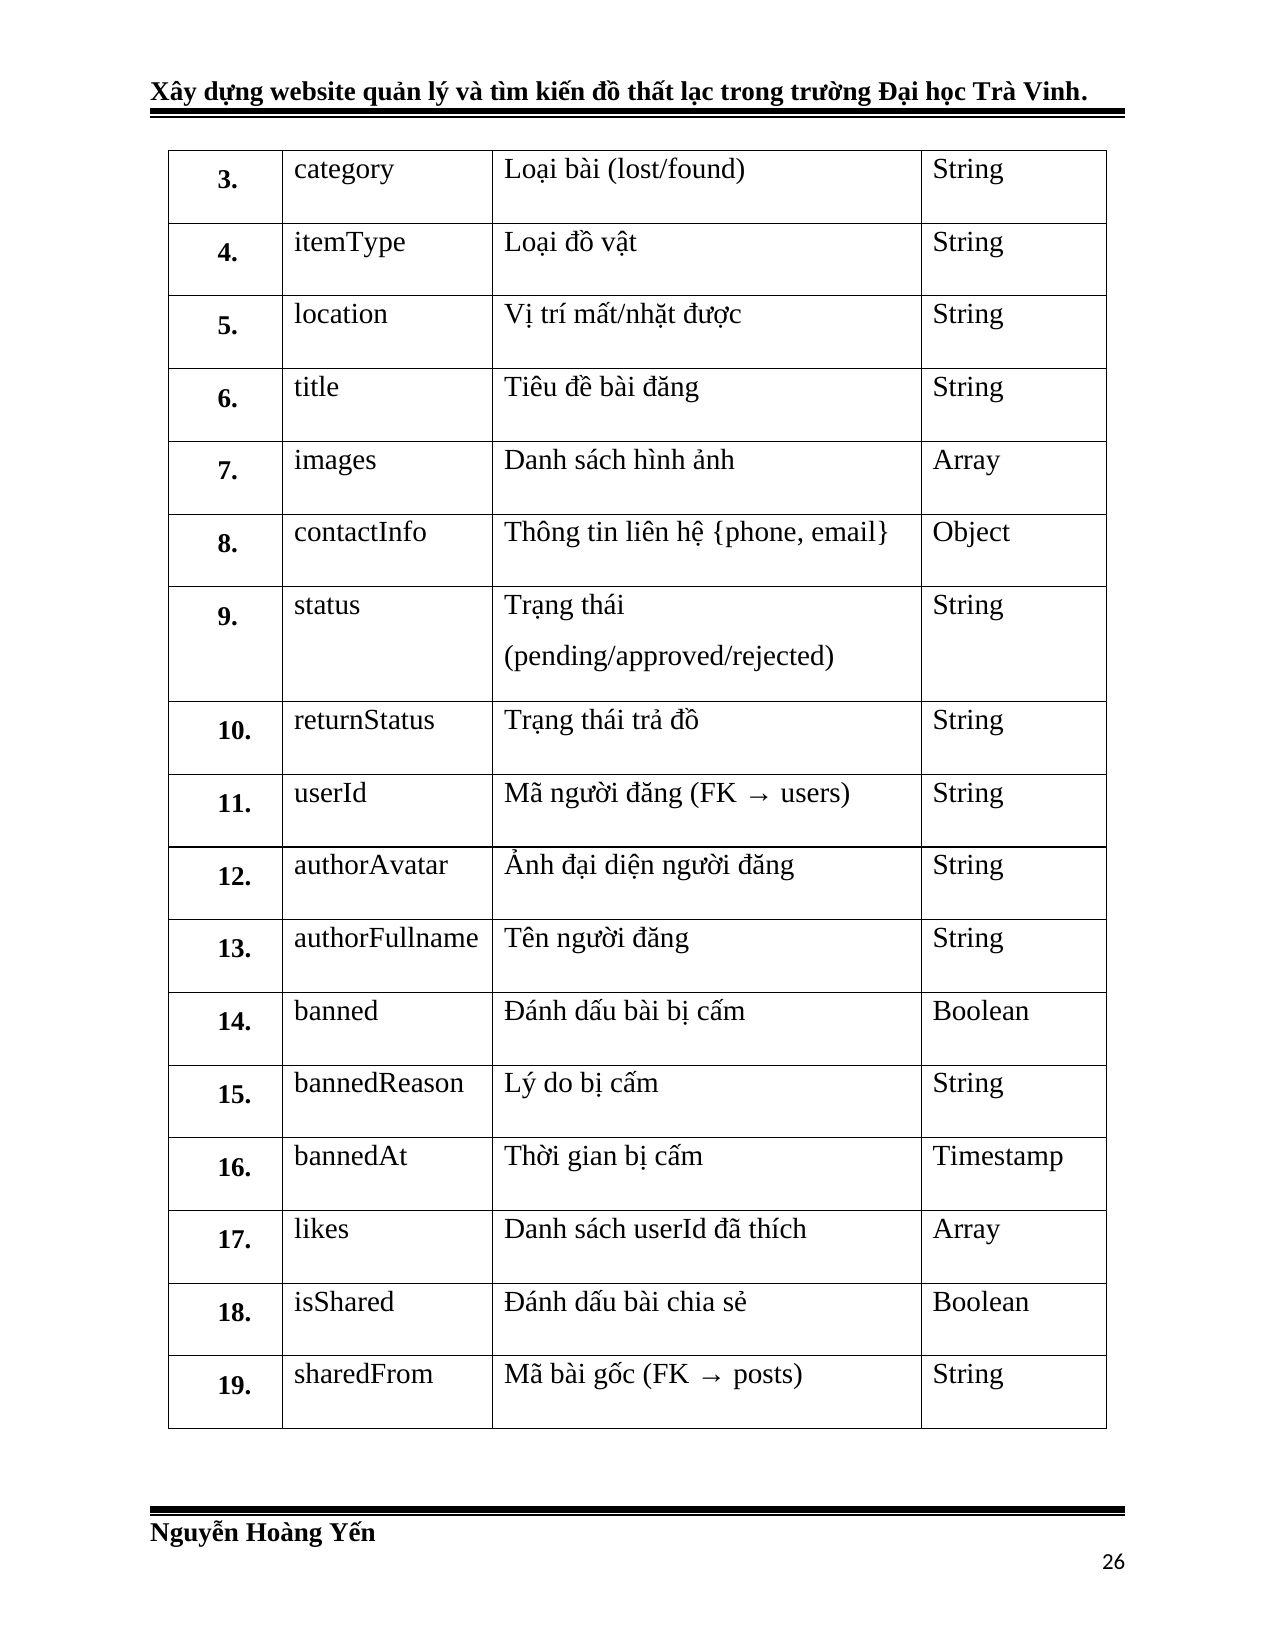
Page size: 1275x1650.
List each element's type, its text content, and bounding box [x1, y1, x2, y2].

table_cell Boolean [922, 993, 1106, 1064]
table_cell String [922, 848, 1106, 919]
table_cell [169, 1356, 282, 1428]
table_cell banned [283, 993, 492, 1064]
table_cell String [922, 296, 1106, 368]
table_cell bannedReason [283, 1066, 492, 1137]
table_cell userId [283, 775, 492, 846]
table_cell Tên người đăng [493, 920, 921, 992]
table_cell Mã bài gốc (FK → posts) [493, 1356, 921, 1428]
table_cell Đánh dấu bài bị cấm [493, 993, 921, 1064]
table_cell [169, 702, 282, 774]
table_cell category [283, 151, 492, 223]
table_cell String [922, 224, 1106, 295]
table_cell isShared [283, 1284, 492, 1355]
table_cell Ảnh đại diện người đăng [493, 848, 921, 919]
table_cell Timestamp [922, 1138, 1106, 1210]
table_cell [169, 1284, 282, 1355]
table_cell title [283, 369, 492, 441]
table_cell String [922, 702, 1106, 774]
table_cell [169, 1066, 282, 1137]
table_cell Danh sách hình ảnh [493, 442, 921, 513]
table_cell String [922, 587, 1106, 701]
table_cell images [283, 442, 492, 513]
table_cell Array [922, 1211, 1106, 1283]
table_cell [169, 296, 282, 368]
table_cell likes [283, 1211, 492, 1283]
table_cell sharedFrom [283, 1356, 492, 1428]
table_cell [169, 151, 282, 223]
table_cell [169, 369, 282, 441]
table_cell Vị trí mất/nhặt được [493, 296, 921, 368]
table_cell status [283, 587, 492, 701]
table_cell [169, 587, 282, 701]
table_cell Trạng thái (pending/approved/rejected) [493, 587, 921, 701]
table_cell authorAvatar [283, 848, 492, 919]
table_cell itemType [283, 224, 492, 295]
table_cell [169, 224, 282, 295]
table_cell location [283, 296, 492, 368]
table_cell [169, 442, 282, 513]
table_cell returnStatus [283, 702, 492, 774]
table_cell String [922, 775, 1106, 846]
table_cell [169, 1211, 282, 1283]
table_cell authorFullname [283, 920, 492, 992]
table_cell [169, 775, 282, 846]
table_cell Tiêu đề bài đăng [493, 369, 921, 441]
table_cell Loại bài (lost/found) [493, 151, 921, 223]
table_cell contactInfo [283, 515, 492, 586]
table_cell Danh sách userId đã thích [493, 1211, 921, 1283]
table_cell String [922, 920, 1106, 992]
table_cell [169, 920, 282, 992]
table_cell String [922, 1066, 1106, 1137]
table_cell Thông tin liên hệ {phone, email} [493, 515, 921, 586]
table_cell String [922, 151, 1106, 223]
table_cell [169, 993, 282, 1064]
table_cell Loại đồ vật [493, 224, 921, 295]
table_cell String [922, 1356, 1106, 1428]
table_cell Trạng thái trả đồ [493, 702, 921, 774]
table_cell Object [922, 515, 1106, 586]
table_cell Boolean [922, 1284, 1106, 1355]
table_cell Lý do bị cấm [493, 1066, 921, 1137]
table_cell [169, 1138, 282, 1210]
table_cell String [922, 369, 1106, 441]
table_cell [169, 515, 282, 586]
table_cell bannedAt [283, 1138, 492, 1210]
table_cell Mã người đăng (FK → users) [493, 775, 921, 846]
table_cell [169, 848, 282, 919]
table_cell Array [922, 442, 1106, 513]
table_cell Thời gian bị cấm [493, 1138, 921, 1210]
table_cell Đánh dấu bài chia sẻ [493, 1284, 921, 1355]
